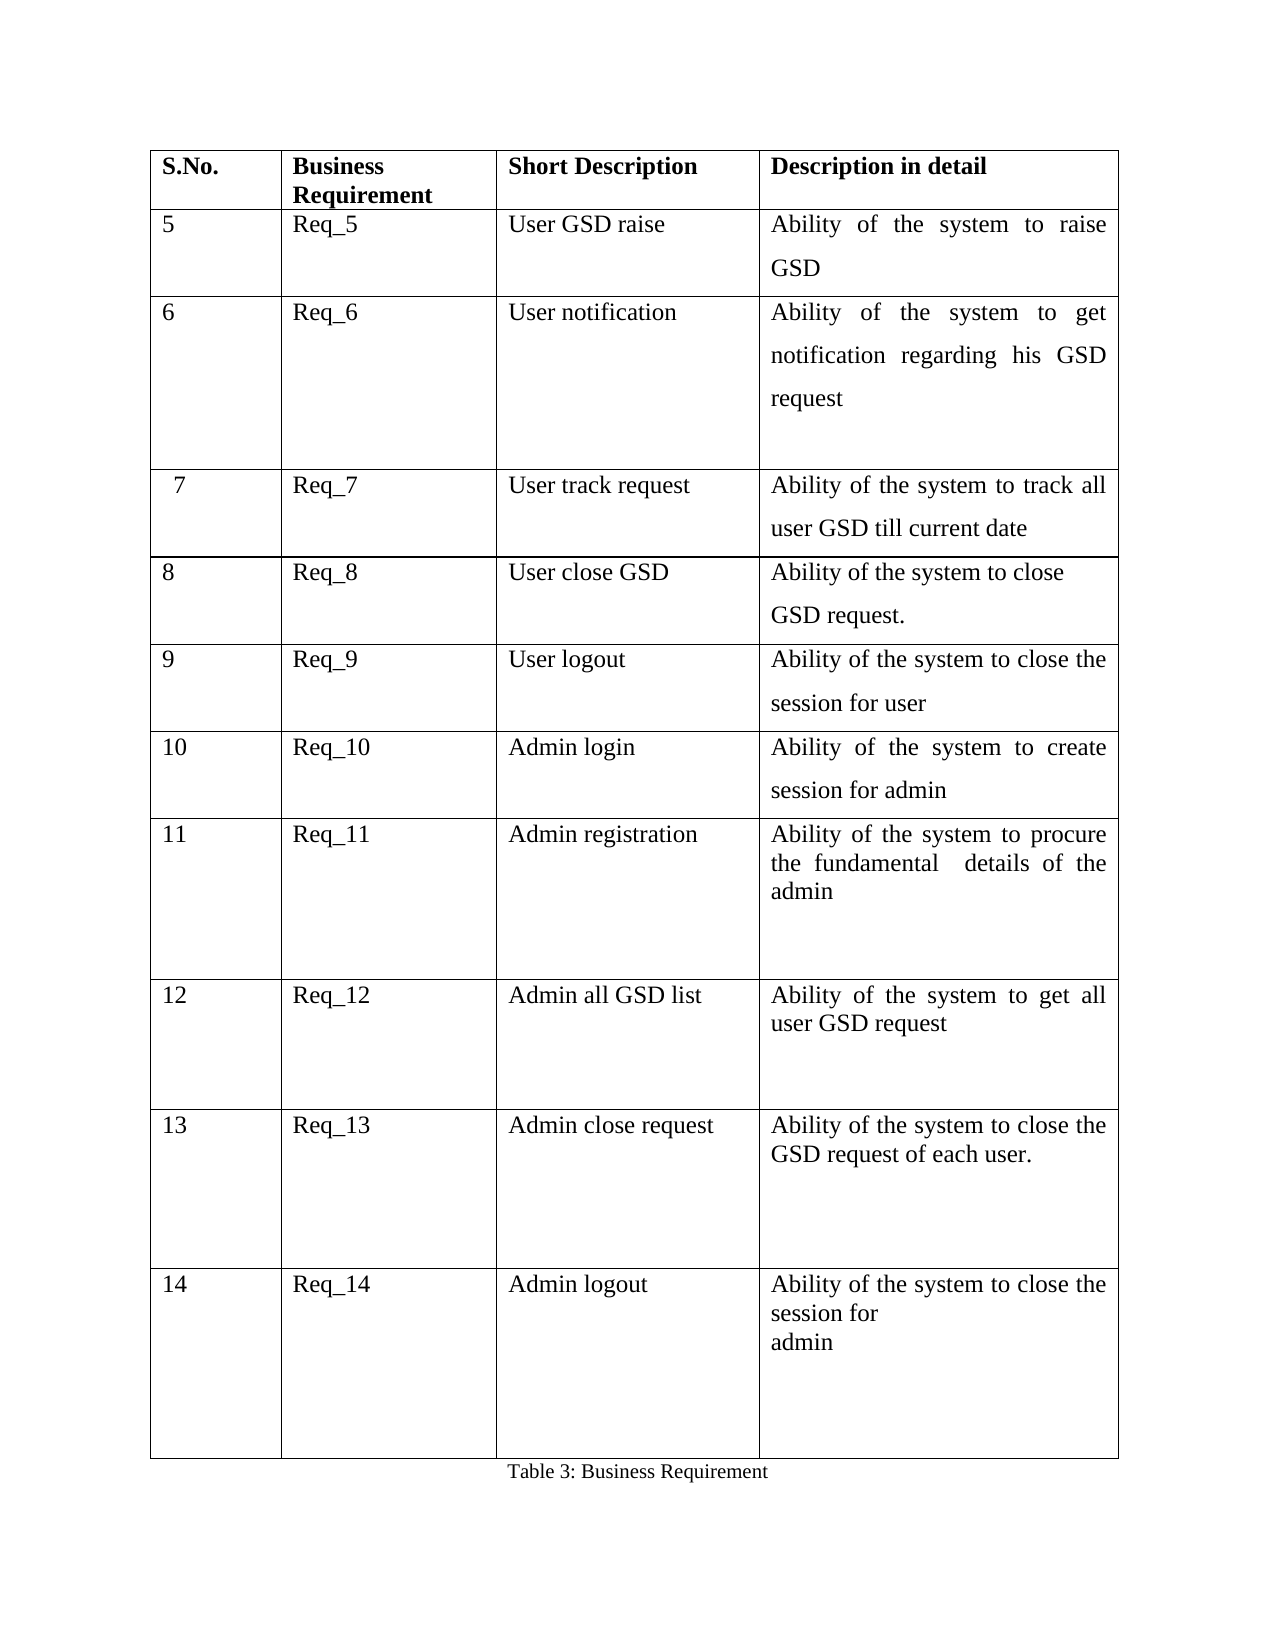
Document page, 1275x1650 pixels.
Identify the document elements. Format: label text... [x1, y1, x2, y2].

table_cell User notification [497, 297, 759, 469]
table_cell Ability of the system to raise GSD [760, 210, 1118, 296]
table_cell User GSD raise [497, 210, 759, 296]
table_cell Business Requirement [282, 151, 496, 208]
table_cell 8 [151, 558, 281, 643]
table_cell Description in detail [760, 151, 1118, 208]
table_cell S.No. [151, 151, 281, 208]
table_cell Admin registration [497, 819, 759, 979]
table_cell Admin login [497, 732, 759, 818]
table_cell Req_6 [282, 297, 496, 469]
table_cell Ability of the system to get all user GSD request [760, 980, 1118, 1109]
table_cell 14 [151, 1269, 281, 1458]
table_cell [151, 470, 281, 556]
text Table 3: Business Requirement [150, 1459, 1125, 1483]
table_cell Req_8 [282, 558, 496, 643]
table_cell Req_14 [282, 1269, 496, 1458]
table_cell 10 [151, 732, 281, 818]
table_cell 11 [151, 819, 281, 979]
table_cell Short Description [497, 151, 759, 208]
table_cell Ability of the system to close GSD request. [760, 558, 1118, 643]
table_cell 5 [151, 210, 281, 296]
table_cell Ability of the system to close the session for admin [760, 1269, 1118, 1458]
table_cell Ability of the system to get notification regarding his GSD request [760, 297, 1118, 469]
table_cell User logout [497, 645, 759, 731]
table_cell User close GSD [497, 558, 759, 643]
table_cell 6 [151, 297, 281, 469]
table_cell Admin logout [497, 1269, 759, 1458]
table_cell Admin close request [497, 1110, 759, 1268]
table_cell Req_11 [282, 819, 496, 979]
table_cell Ability of the system to create session for admin [760, 732, 1118, 818]
table_cell Ability of the system to close the session for user [760, 645, 1118, 731]
table_cell Req_10 [282, 732, 496, 818]
table_cell Req_13 [282, 1110, 496, 1268]
table_cell 12 [151, 980, 281, 1109]
table_cell Req_5 [282, 210, 496, 296]
table_cell User track request [497, 470, 759, 556]
table_cell Ability of the system to track all user GSD till current date [760, 470, 1118, 556]
table_cell Req_7 [282, 470, 496, 556]
table_cell Admin all GSD list [497, 980, 759, 1109]
table_cell Req_12 [282, 980, 496, 1109]
table_cell Req_9 [282, 645, 496, 731]
table_cell Ability of the system to procure the fundamental details of the admin [760, 819, 1118, 979]
table_cell Ability of the system to close the GSD request of each user. [760, 1110, 1118, 1268]
table_cell 13 [151, 1110, 281, 1268]
table_cell 9 [151, 645, 281, 731]
